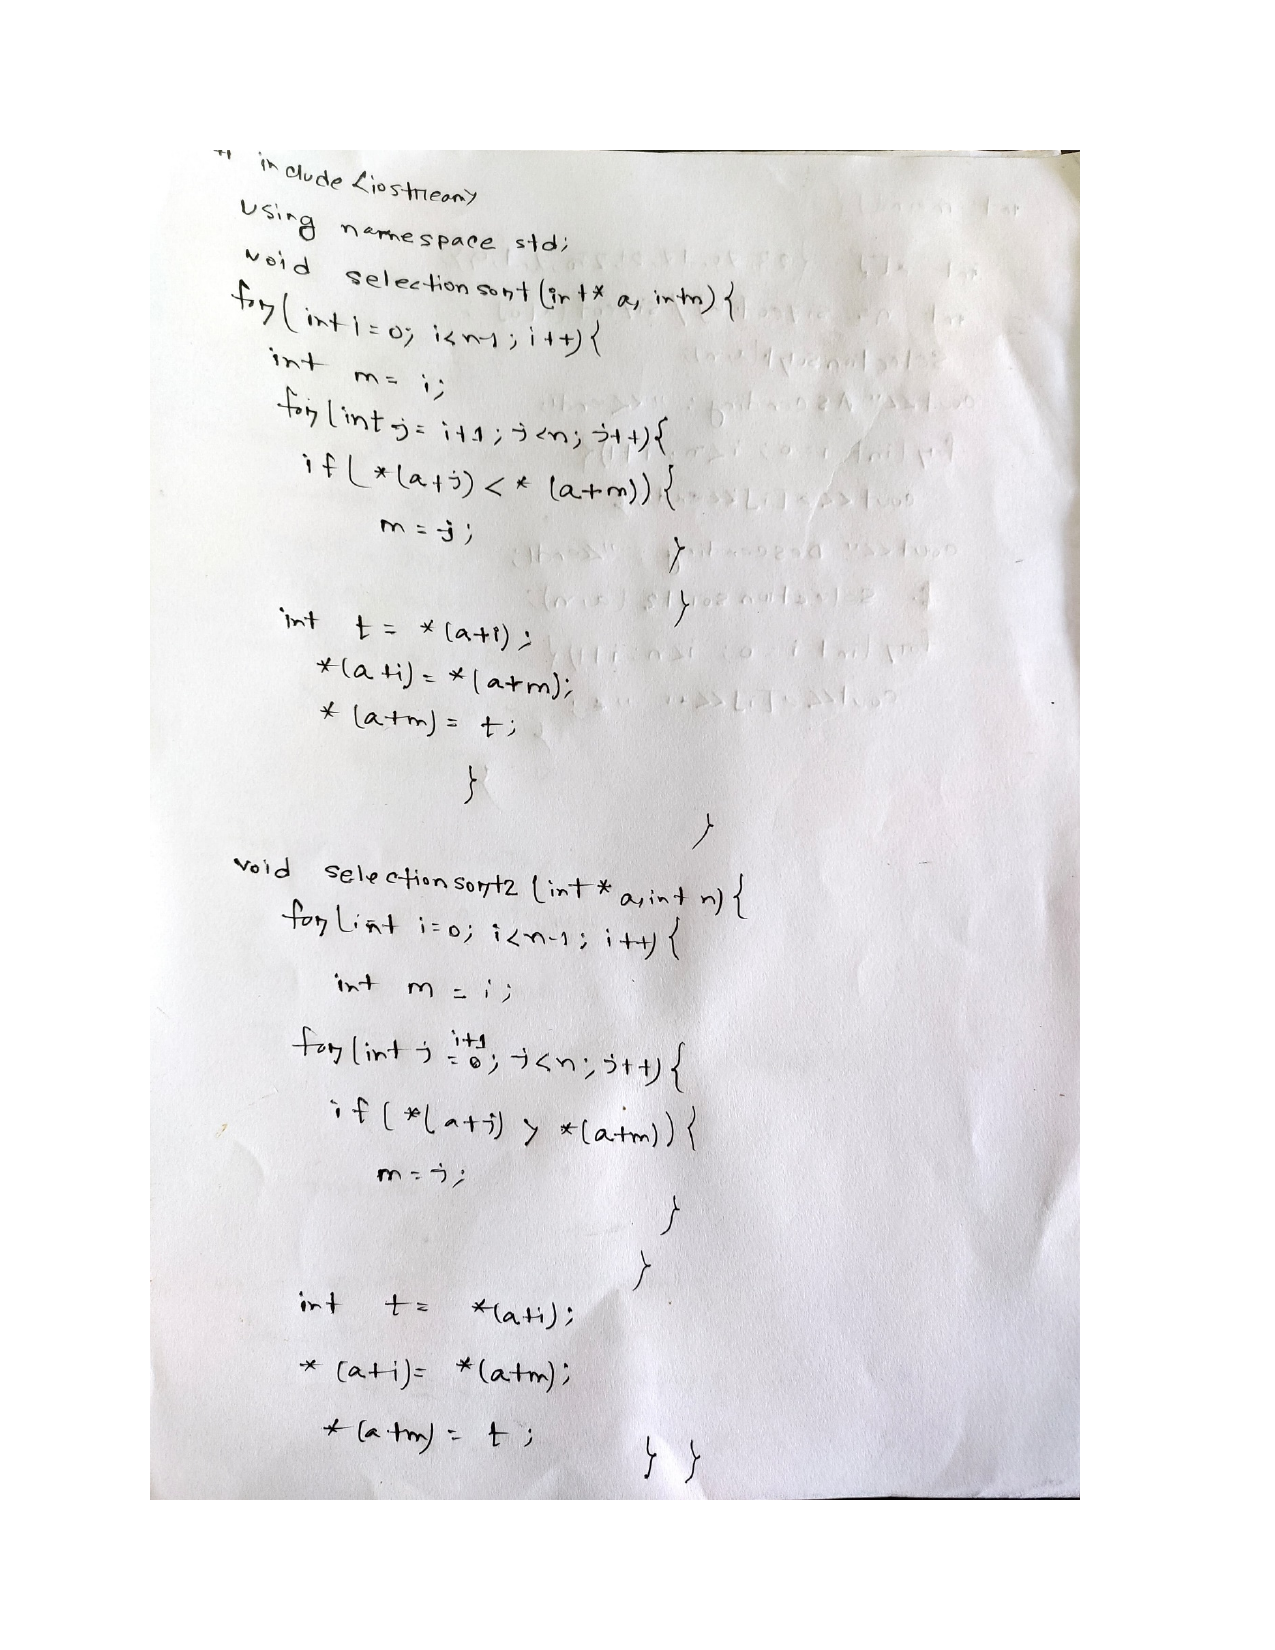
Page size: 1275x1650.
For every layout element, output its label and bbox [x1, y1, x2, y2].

picture [150, 150, 1080, 1500]
